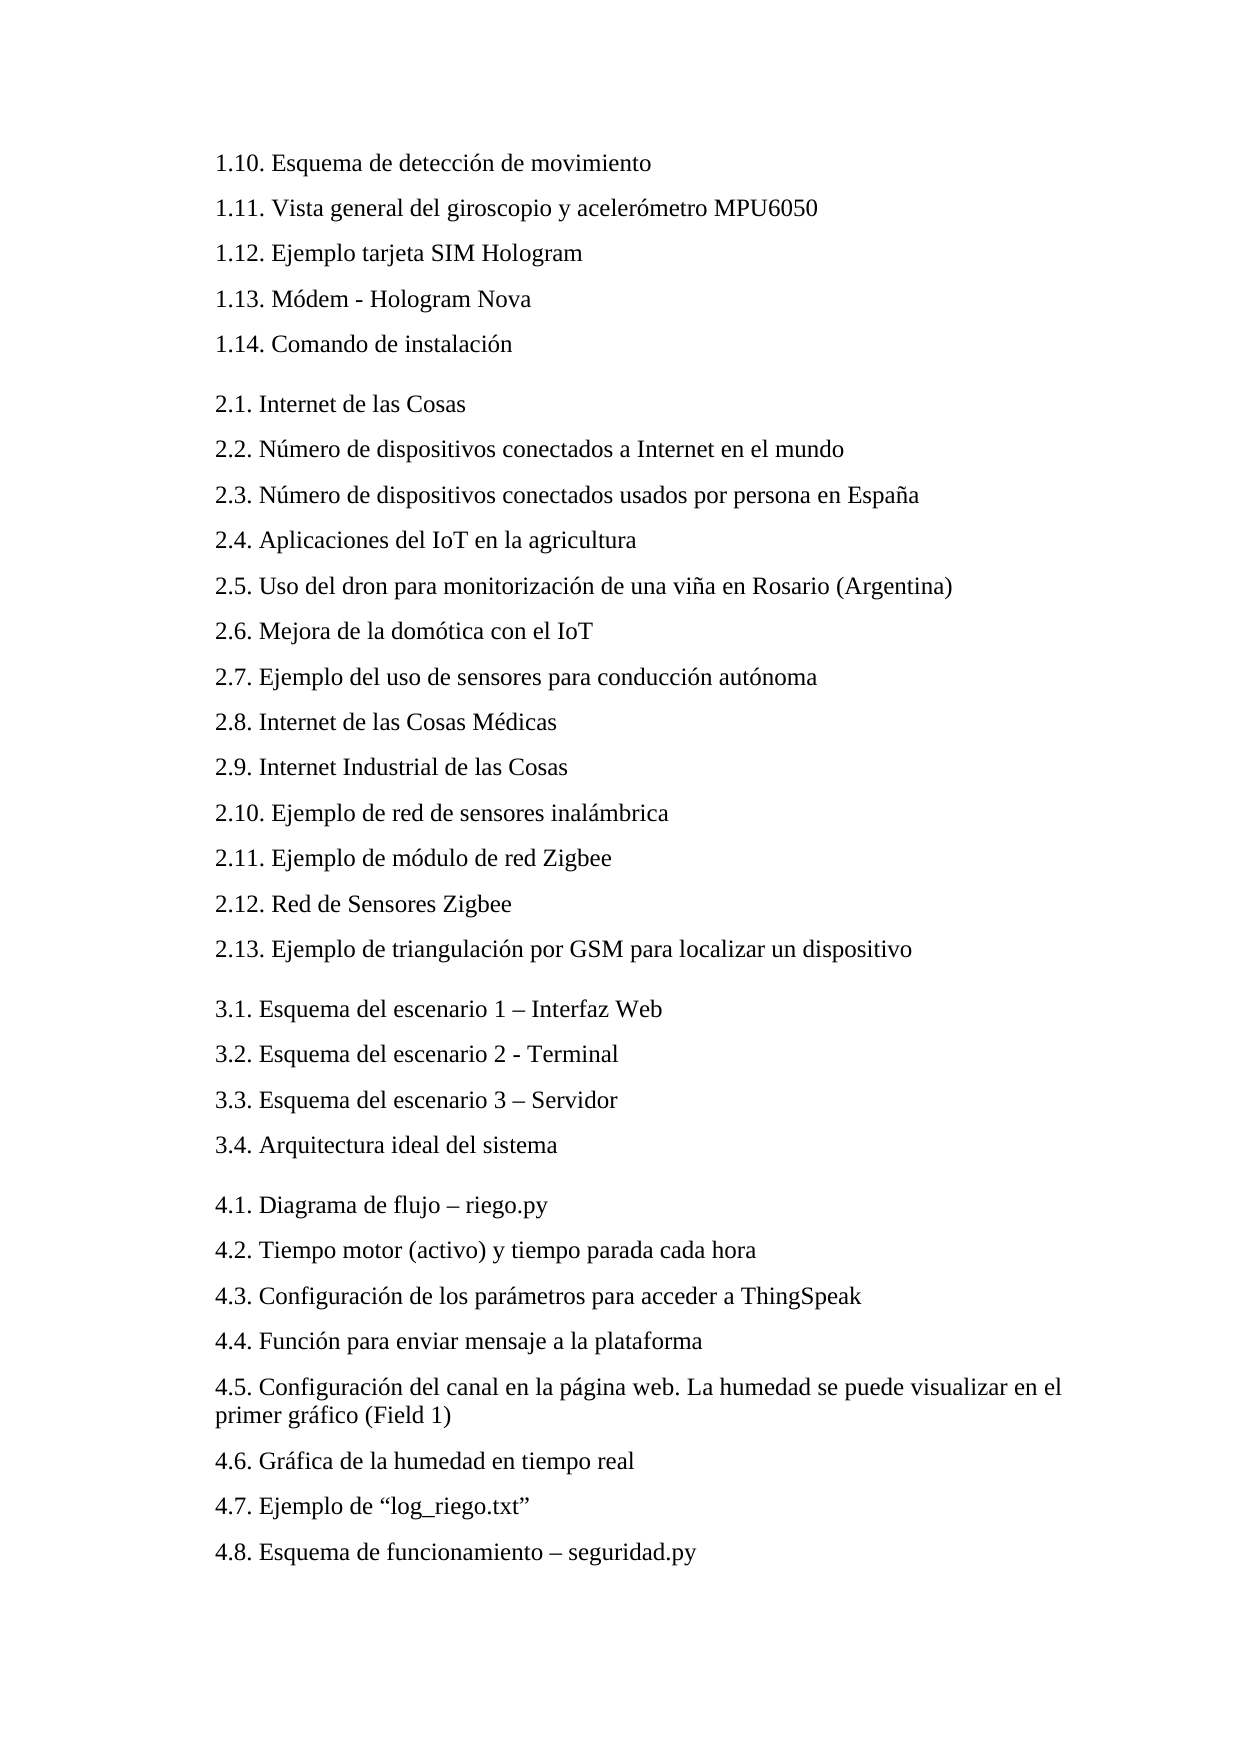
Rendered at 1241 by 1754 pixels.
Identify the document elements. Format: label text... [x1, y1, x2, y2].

text 2.6. Mejora de la domótica con el IoT [177, 616, 1063, 645]
text 4.4. Función para enviar mensaje a la plataforma [177, 1326, 1063, 1355]
text 1.13. Módem - Hologram Nova [215, 284, 1063, 313]
text 2.9. Internet Industrial de las Cosas [177, 752, 1063, 781]
text 2.2. Número de dispositivos conectados a Internet en el mundo [177, 434, 1063, 463]
text 4.2. Tiempo motor (activo) y tiempo parada cada hora [177, 1235, 1063, 1264]
text 2.13. Ejemplo de triangulación por GSM para localizar un dispositivo [177, 934, 1063, 963]
text 2.3. Número de dispositivos conectados usados por persona en España [177, 480, 1063, 509]
text 2.8. Internet de las Cosas Médicas [177, 707, 1063, 736]
text 1.14. Comando de instalación [215, 329, 1063, 358]
text 3.3. Esquema del escenario 3 – Servidor [177, 1085, 1063, 1113]
text 3.4. Arquitectura ideal del sistema [177, 1130, 1063, 1159]
text 2.12. Red de Sensores Zigbee [177, 889, 1063, 917]
text 2.4. Aplicaciones del IoT en la agricultura [177, 525, 1063, 554]
text 2.1. Internet de las Cosas [177, 389, 1063, 418]
text 1.11. Vista general del giroscopio y acelerómetro MPU6050 [215, 193, 1063, 222]
text 1.10. Esquema de detección de movimiento [215, 148, 1063, 176]
text 1.12. Ejemplo tarjeta SIM Hologram [215, 238, 1063, 267]
text 4.3. Configuración de los parámetros para acceder a ThingSpeak [177, 1281, 1063, 1309]
text 4.7. Ejemplo de “log_riego.txt” [177, 1491, 1063, 1520]
text 4.5. Configuración del canal en la página web. La humedad se puede visualizar en el primer gráfico (Field 1) [215, 1372, 1063, 1429]
text 4.1. Diagrama de flujo – riego.py [177, 1190, 1063, 1219]
text 3.1. Esquema del escenario 1 – Interfaz Web [177, 994, 1063, 1023]
text 3.2. Esquema del escenario 2 - Terminal [177, 1039, 1063, 1068]
text 4.6. Gráfica de la humedad en tiempo real [177, 1446, 1063, 1474]
text 2.11. Ejemplo de módulo de red Zigbee [177, 843, 1063, 872]
text 2.5. Uso del dron para monitorización de una viña en Rosario (Argentina) [177, 571, 1063, 599]
text 2.7. Ejemplo del uso de sensores para conducción autónoma [177, 662, 1063, 690]
text 2.10. Ejemplo de red de sensores inalámbrica [177, 798, 1063, 827]
text 4.8. Esquema de funcionamiento – seguridad.py [177, 1537, 1063, 1565]
